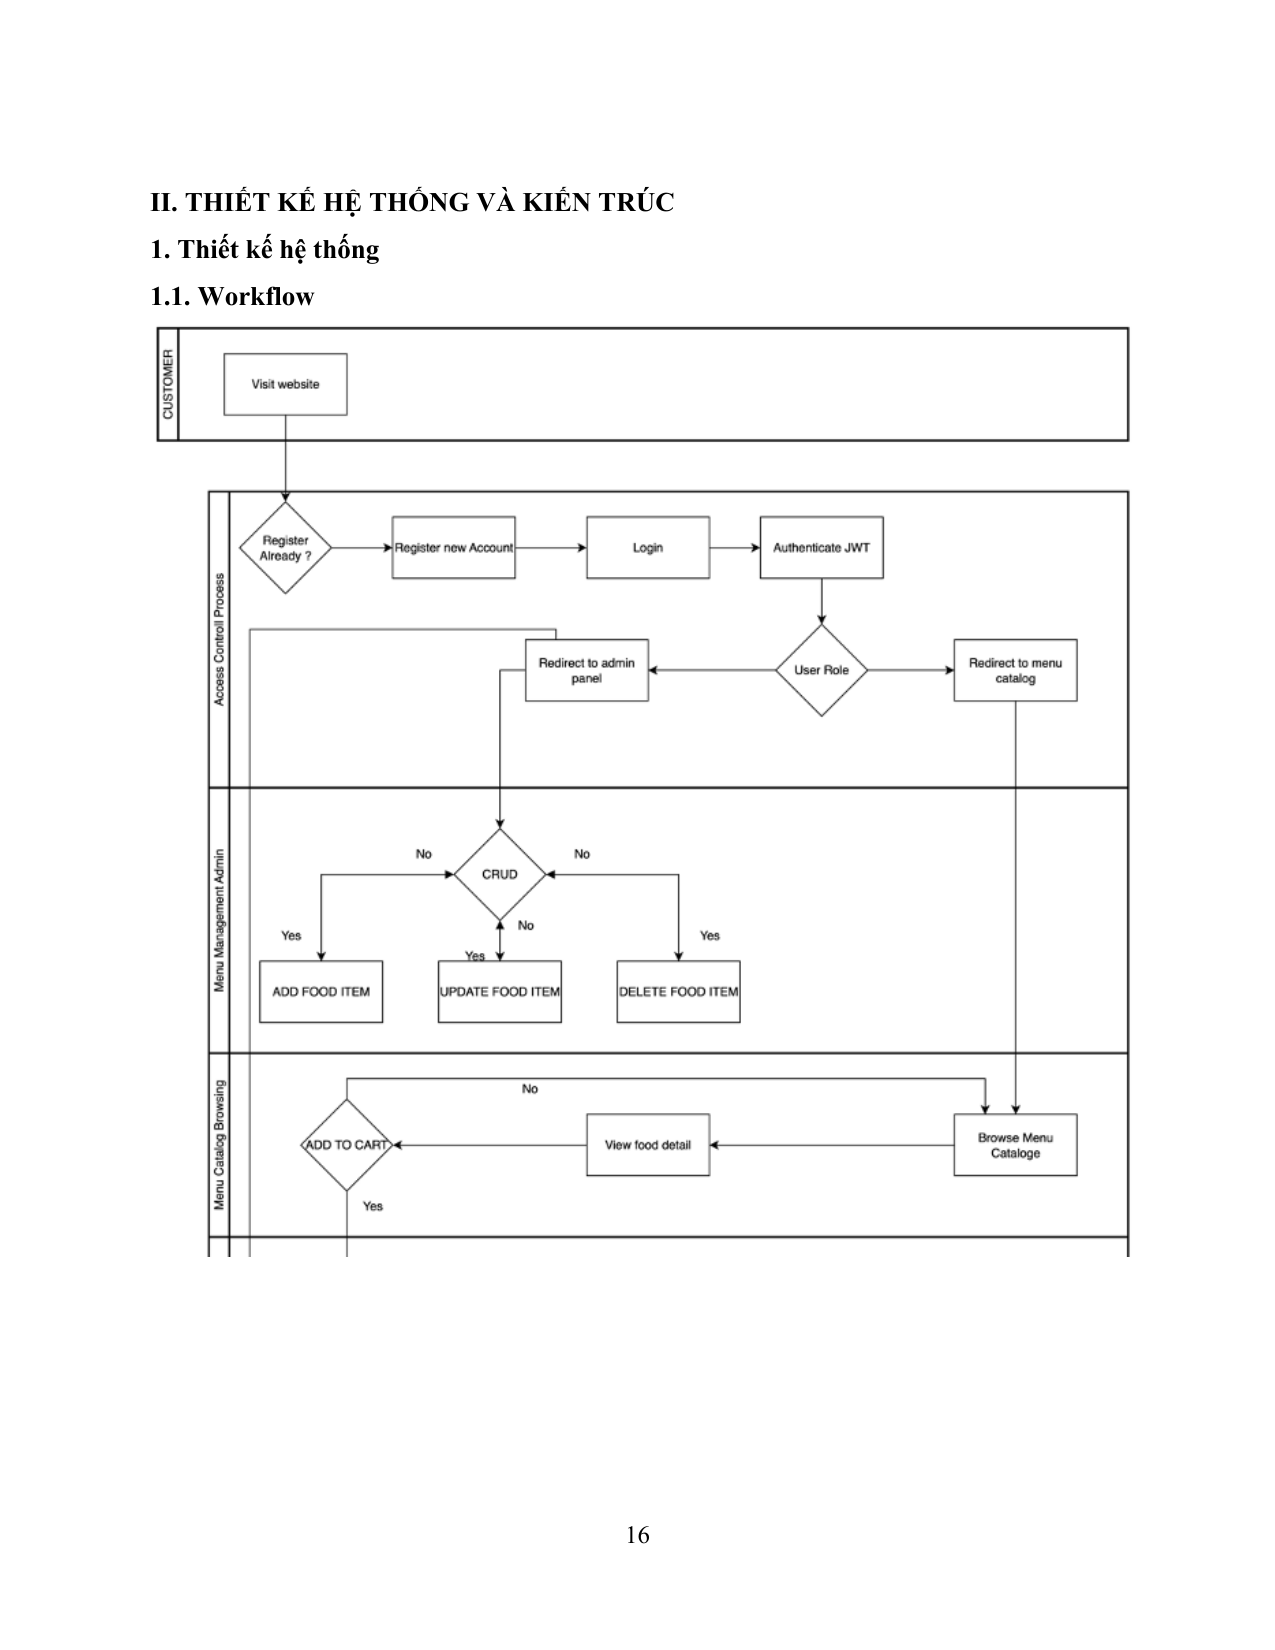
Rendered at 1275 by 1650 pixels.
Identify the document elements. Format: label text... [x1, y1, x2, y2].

subtitle 1. Thiết kế hệ thống [150, 234, 1125, 264]
subtitle II. THIẾT KẾ HỆ THỐNG VÀ KIẾN TRÚC [150, 187, 1125, 217]
picture [150, 319, 1134, 1257]
subtitle 1.1. Workflow [150, 281, 1125, 311]
